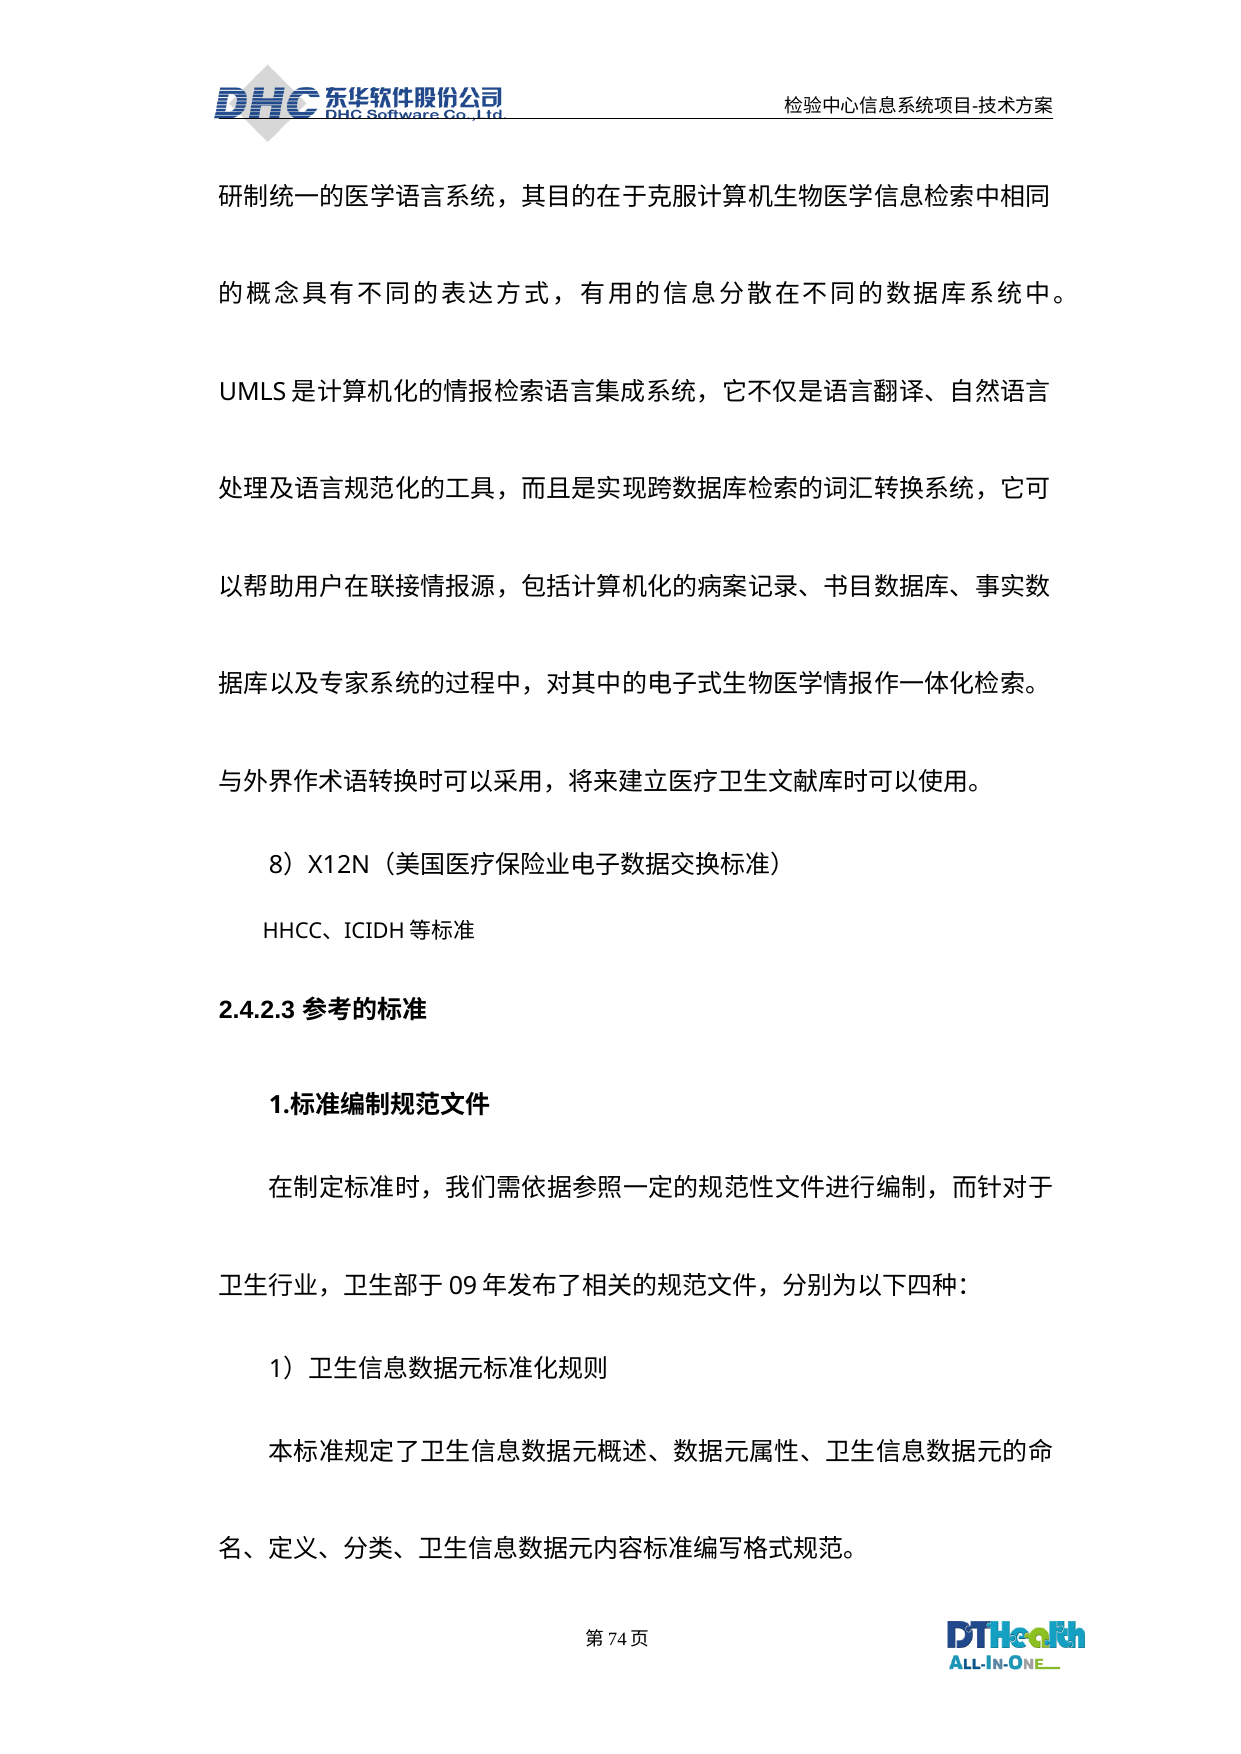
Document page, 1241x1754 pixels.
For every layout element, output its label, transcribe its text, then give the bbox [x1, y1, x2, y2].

text 本标准规定了卫生信息数据元概述、数据元属性、卫生信息数据元的命名、定义、分类、卫生信息数据元内容标准编写格式规范。 [218, 1417, 1053, 1579]
picture [214, 64, 506, 142]
text 8）X12N（美国医疗保险业电子数据交换标准） [218, 830, 1053, 895]
text 1）卫生信息数据元标准化规则 [218, 1334, 1053, 1399]
text 1.标准编制规范文件 [218, 1070, 1053, 1135]
picture [947, 1653, 1061, 1670]
picture [947, 1621, 1085, 1648]
text 参考的标准 [218, 975, 1053, 1040]
text HHCC、ICIDH等标准 [218, 913, 1053, 946]
text 在制定标准时，我们需依据参照一定的规范性文件进行编制，而针对于卫生行业，卫生部于09年发布了相关的规范文件，分别为以下四种： [218, 1153, 1053, 1316]
